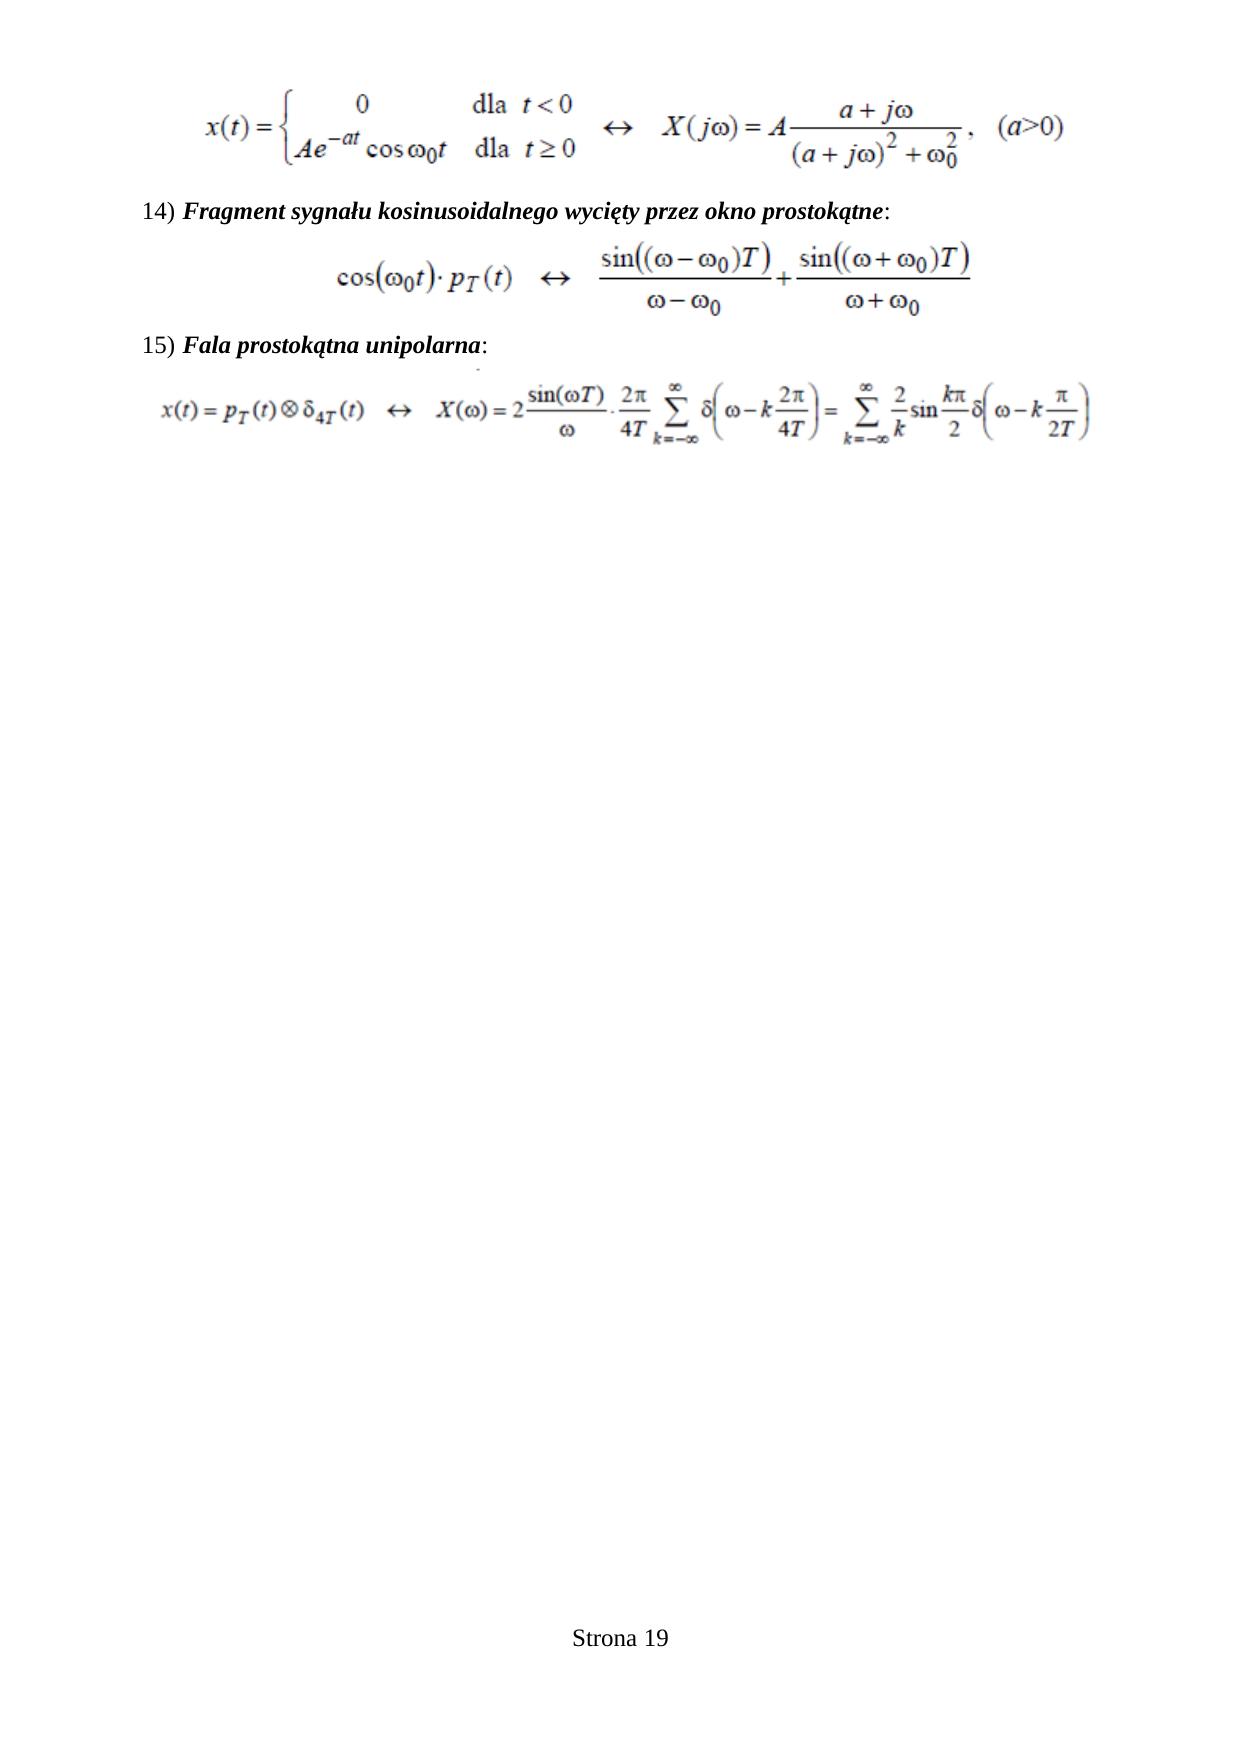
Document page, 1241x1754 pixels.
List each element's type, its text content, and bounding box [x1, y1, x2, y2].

picture [144, 366, 1096, 456]
text 14) Fragment sygnału kosinusoidalnego wycięty przez okno prostokątne: [142, 196, 1165, 225]
picture [187, 75, 1120, 189]
picture [324, 232, 983, 324]
text 15) Fala prostokątna unipolarna: [142, 331, 1165, 359]
